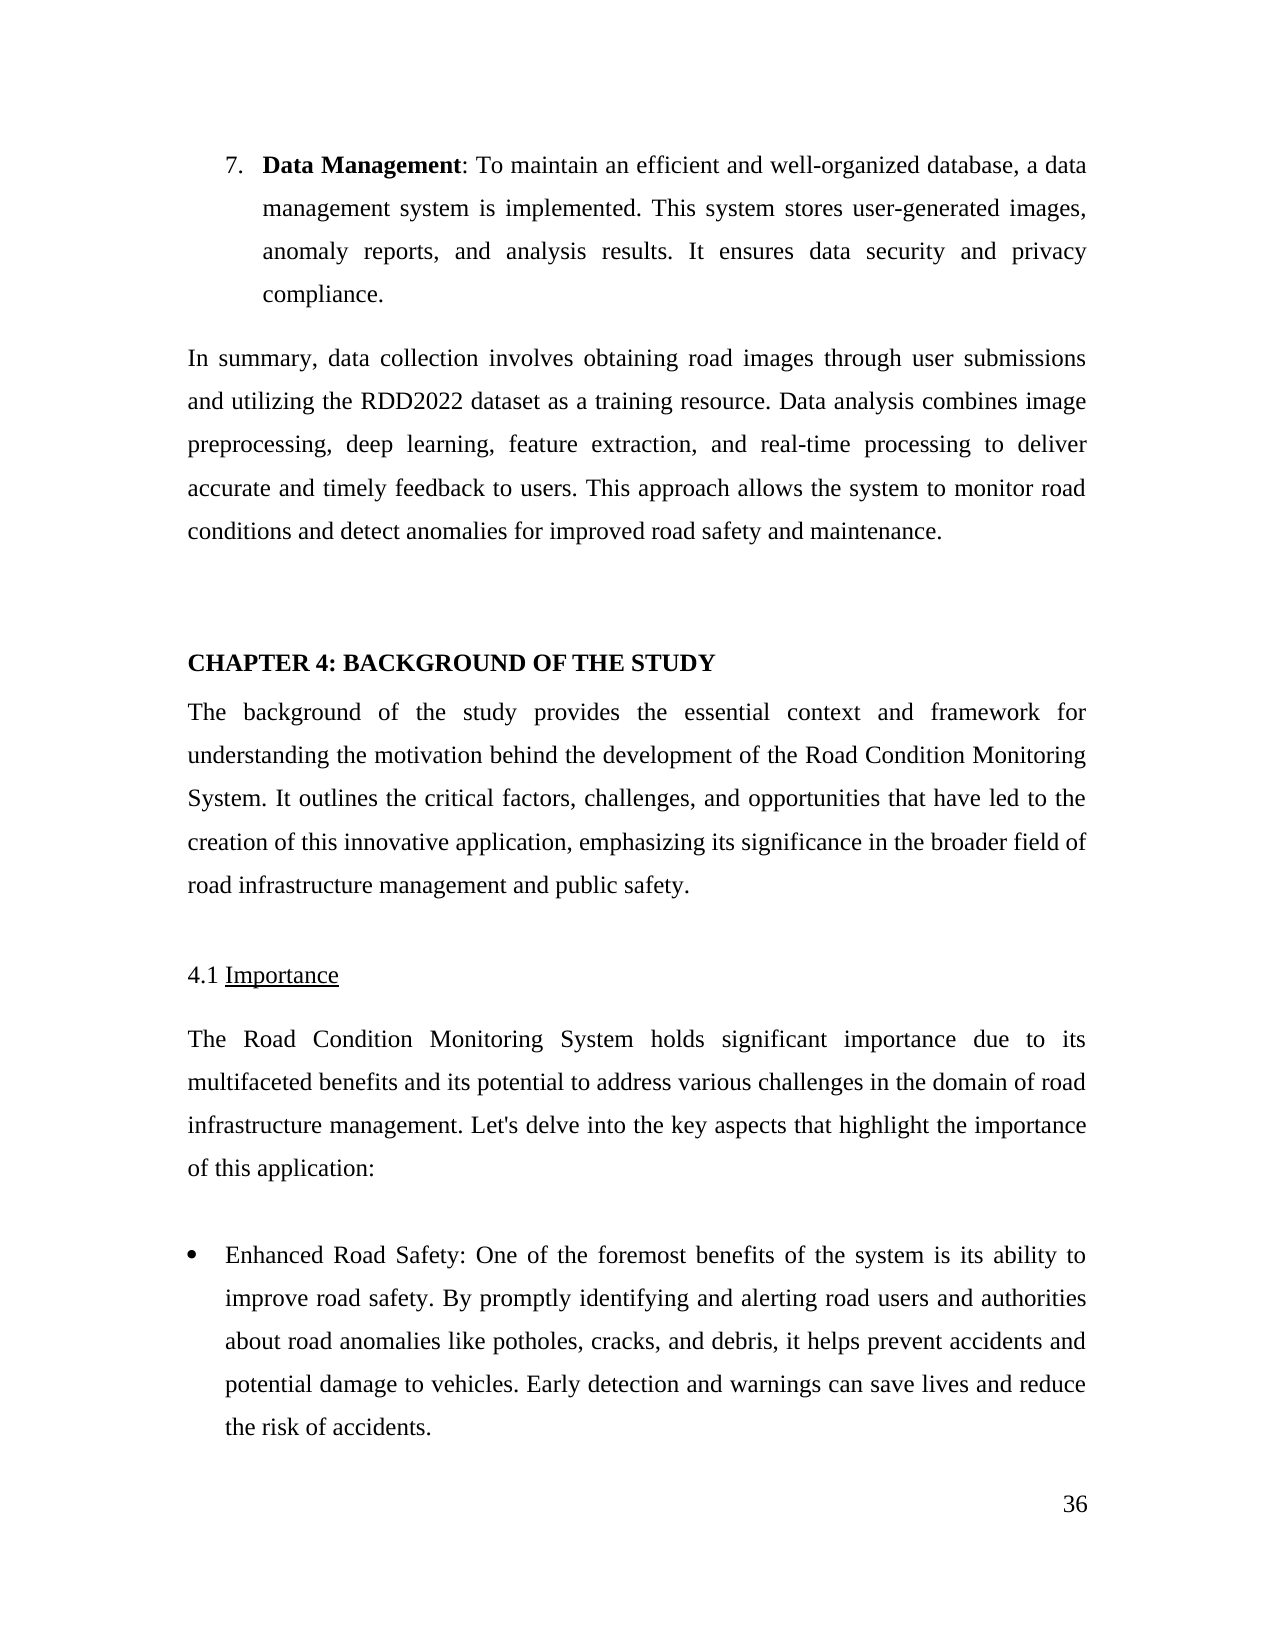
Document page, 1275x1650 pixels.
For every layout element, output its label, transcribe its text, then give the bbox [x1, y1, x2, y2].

subtitle CHAPTER 4: BACKGROUND OF THE STUDY [187, 648, 1087, 677]
list Enhanced Road Safety: One of the foremost benefits of the system is its ability to improve road safety. By promptly identifying and alerting road users and authorities about road anomalies like potholes, cracks, and debris, it helps prevent accidents and potential damage to vehicles. Early detection and warnings can save lives and reduce the risk of accidents. [187, 1240, 1087, 1441]
list Data Management: To maintain an efficient and well-organized database, a data management system is implemented. This system stores user-generated images, anomaly reports, and analysis results. It ensures data security and privacy compliance. [225, 150, 1087, 308]
text The Road Condition Monitoring System holds significant importance due to its multifaceted benefits and its potential to address various challenges in the domain of road infrastructure management. Let's delve into the key aspects that highlight the importance of this application: [187, 1024, 1087, 1182]
list Importance [187, 960, 1087, 989]
text The background of the study provides the essential context and framework for understanding the motivation behind the development of the Road Condition Monitoring System. It outlines the critical factors, challenges, and opportunities that have led to the creation of this innovative application, emphasizing its significance in the broader field of road infrastructure management and public safety. [187, 697, 1087, 898]
text In summary, data collection involves obtaining road images through user submissions and utilizing the RDD2022 dataset as a training resource. Data analysis combines image preprocessing, deep learning, feature extraction, and real-time processing to deliver accurate and timely feedback to users. This approach allows the system to monitor road conditions and detect anomalies for improved road safety and maintenance. [187, 343, 1087, 544]
